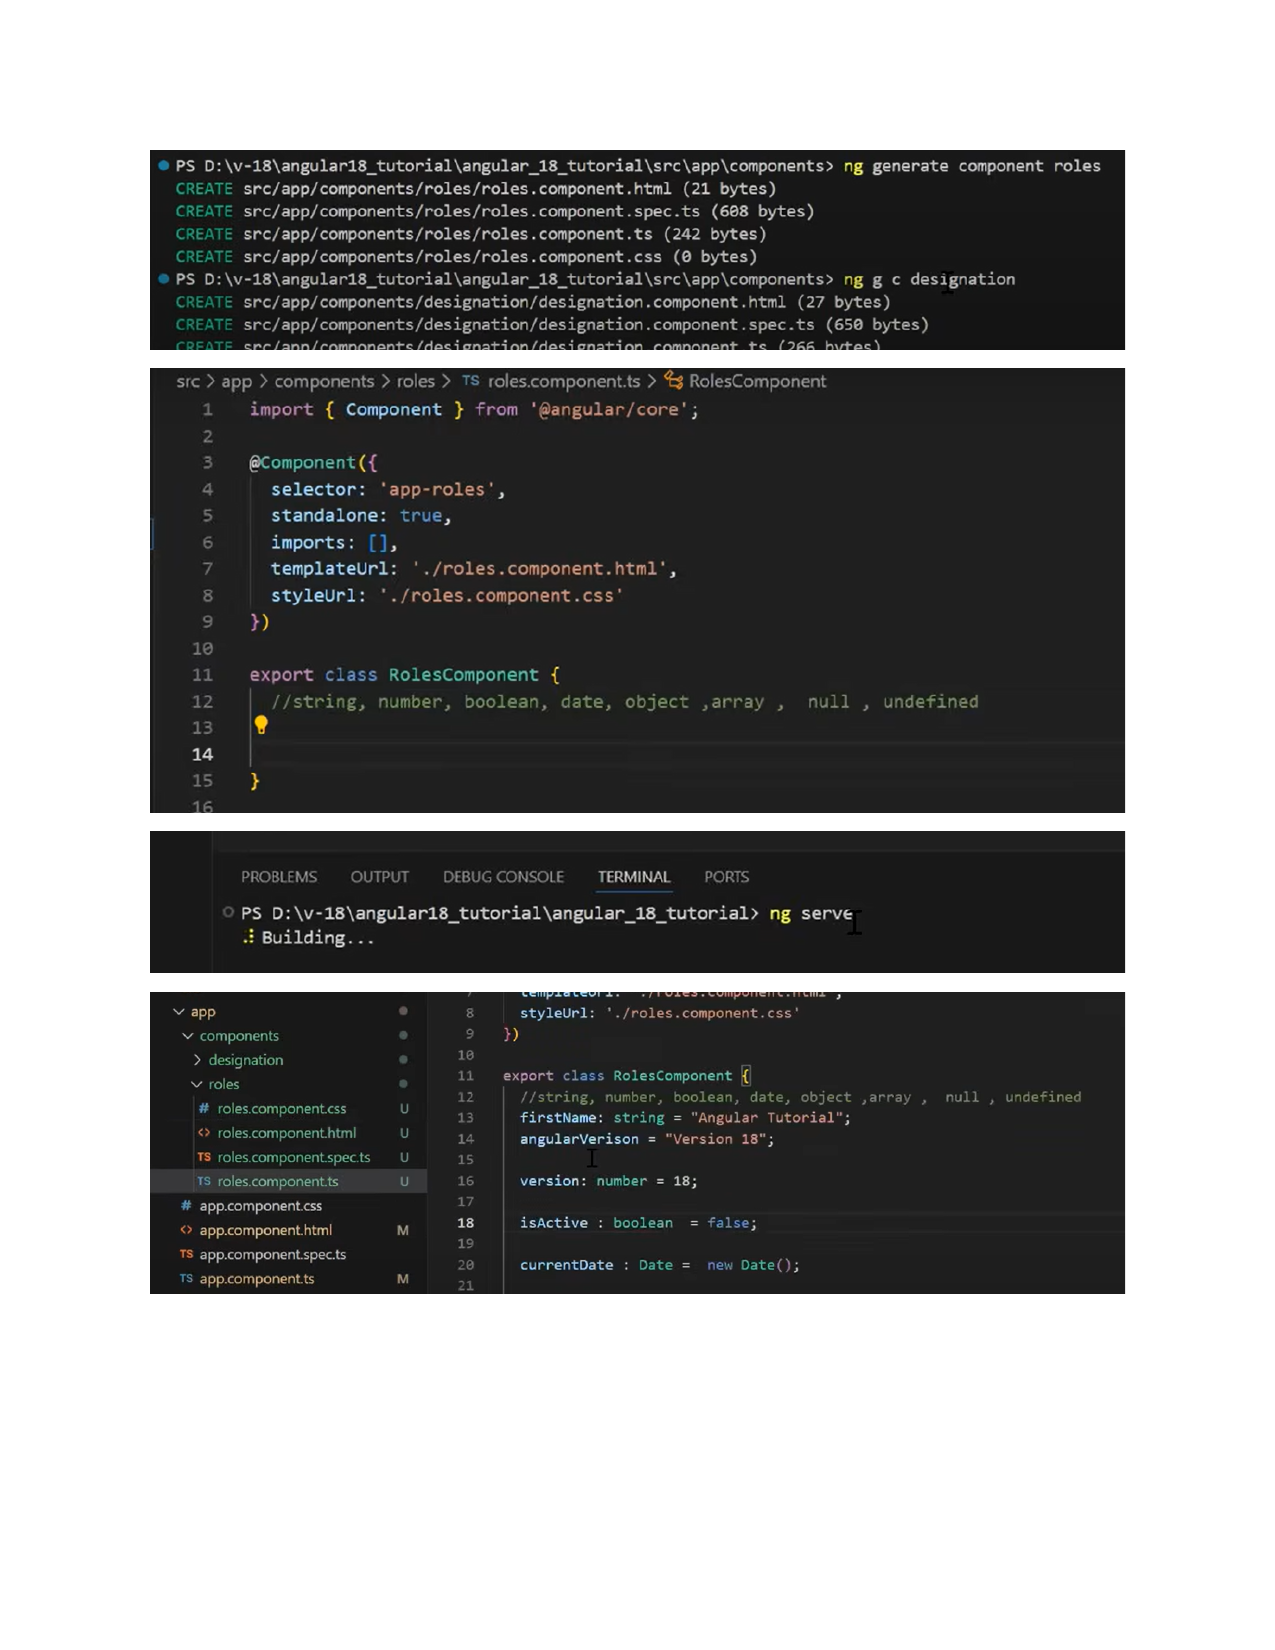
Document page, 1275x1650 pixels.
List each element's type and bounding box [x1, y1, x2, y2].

picture [150, 150, 1125, 350]
picture [150, 831, 1125, 973]
picture [150, 368, 1125, 813]
picture [150, 992, 1125, 1294]
